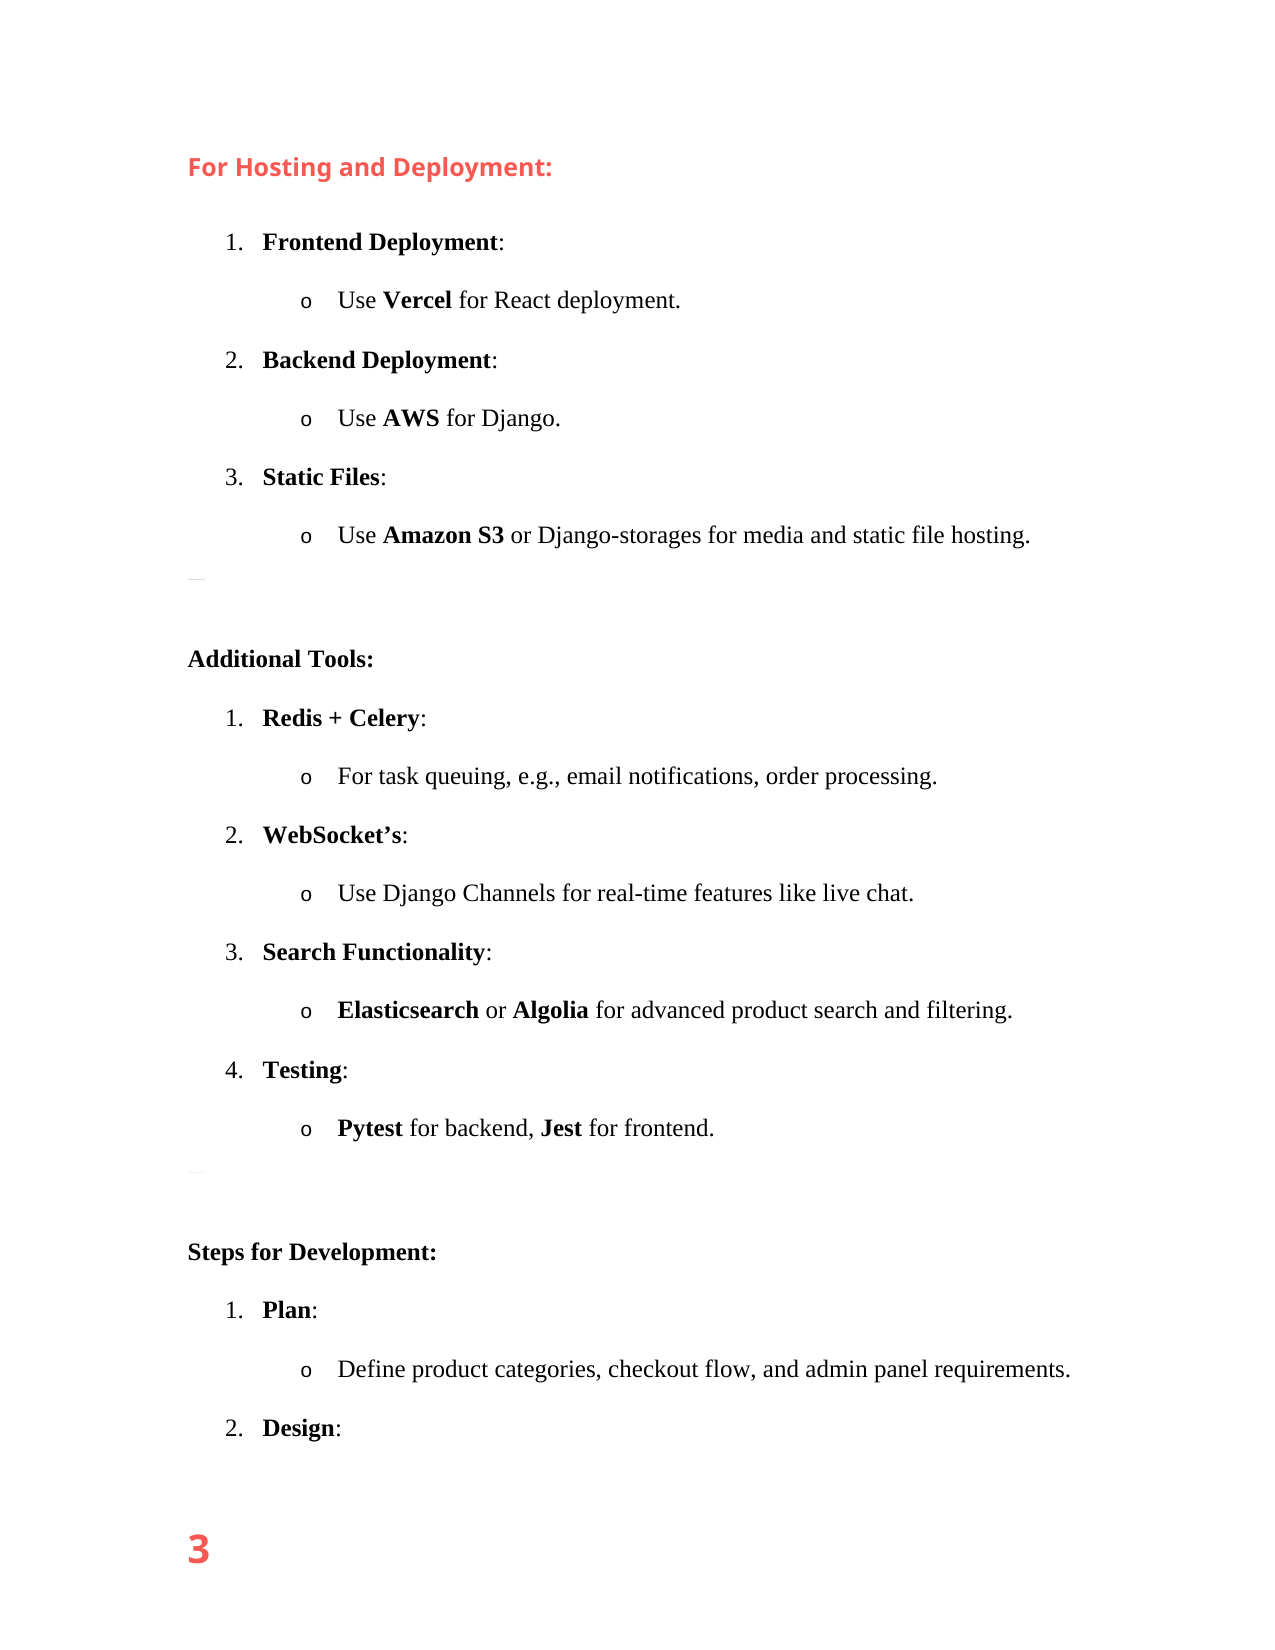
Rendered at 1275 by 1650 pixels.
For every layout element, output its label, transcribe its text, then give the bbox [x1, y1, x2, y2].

list For task queuing, e.g., email notifications, order processing. [300, 761, 1087, 790]
list Use Amazon S3 or Django-storages for media and static file hosting. [300, 520, 1087, 550]
list Frontend Deployment: [225, 227, 1087, 256]
list Elasticsearch or Algolia for advanced product search and filtering. [300, 996, 1087, 1025]
list Define product categories, checkout flow, and admin panel requirements. [300, 1354, 1087, 1383]
list Testing: [225, 1055, 1087, 1084]
list Plan: [225, 1296, 1087, 1324]
list Static Files: [225, 462, 1087, 491]
subtitle For Hosting and Deployment: [187, 150, 1087, 184]
list Backend Deployment: [225, 345, 1087, 373]
list Use AWS for Django. [300, 403, 1087, 432]
list Redis + Celery: [225, 703, 1087, 731]
list Use Django Channels for real-time features like live chat. [300, 878, 1087, 908]
list Use Vercel for React deployment. [300, 285, 1087, 315]
text Steps for Development: [187, 1237, 1087, 1266]
list Pytest for backend, Jest for frontend. [300, 1113, 1087, 1143]
list Design: [225, 1413, 1087, 1442]
text Additional Tools: [187, 644, 1087, 673]
list WebSocket’s: [225, 820, 1087, 849]
list Search Functionality: [225, 937, 1087, 966]
